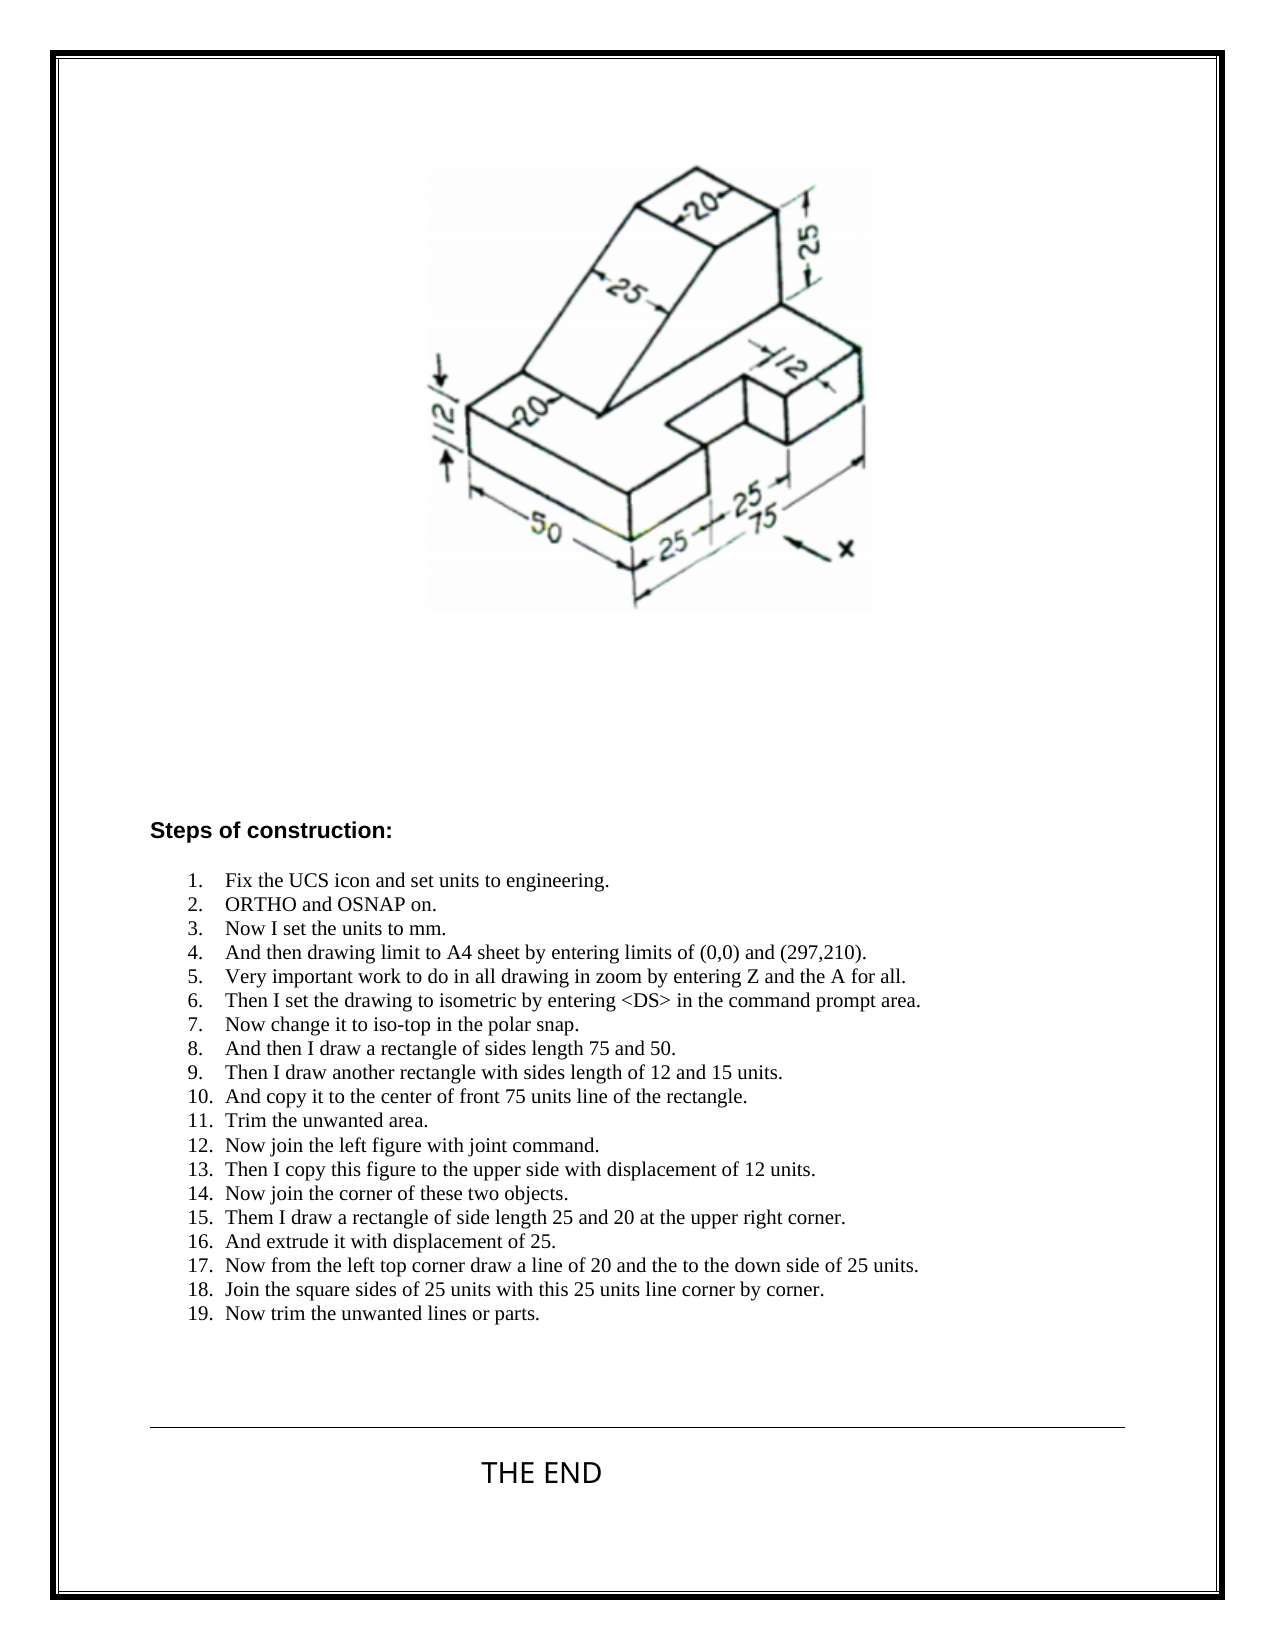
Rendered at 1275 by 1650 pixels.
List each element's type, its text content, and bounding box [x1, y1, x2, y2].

list Now I set the units to mm. [187, 916, 1125, 940]
list Now change it to iso-top in the polar snap. [187, 1012, 1125, 1036]
list And extrude it with displacement of 25. [187, 1229, 1125, 1253]
list Now join the corner of these two objects. [187, 1181, 1125, 1205]
list Fix the UCS icon and set units to engineering. [187, 868, 1125, 892]
list Now trim the unwanted lines or parts. [187, 1301, 1125, 1325]
list Then I draw another rectangle with sides length of 12 and 15 units. [187, 1060, 1125, 1084]
text THE END [150, 1453, 1125, 1492]
list Them I draw a rectangle of side length 25 and 20 at the upper right corner. [187, 1205, 1125, 1229]
list And then drawing limit to A4 sheet by entering limits of (0,0) and (297,210). [187, 940, 1125, 964]
list ORTHO and OSNAP on. [187, 892, 1125, 916]
list Then I set the drawing to isometric by entering <DS> in the command prompt area. [187, 988, 1125, 1012]
list Very important work to do in all drawing in zoom by entering Z and the A for all. [187, 964, 1125, 988]
list Join the square sides of 25 units with this 25 units line corner by corner. [187, 1277, 1125, 1301]
list Now join the left figure with joint command. [187, 1132, 1125, 1157]
list And then I draw a rectangle of sides length 75 and 50. [187, 1036, 1125, 1060]
list Now from the left top corner draw a line of 20 and the to the down side of 25 units. [187, 1253, 1125, 1277]
list And copy it to the center of front 75 units line of the rectangle. [187, 1084, 1125, 1108]
list Trim the unwanted area. [187, 1108, 1125, 1132]
picture [289, 150, 986, 619]
text Steps of construction: [150, 817, 1125, 843]
list Then I copy this figure to the upper side with displacement of 12 units. [187, 1157, 1125, 1181]
